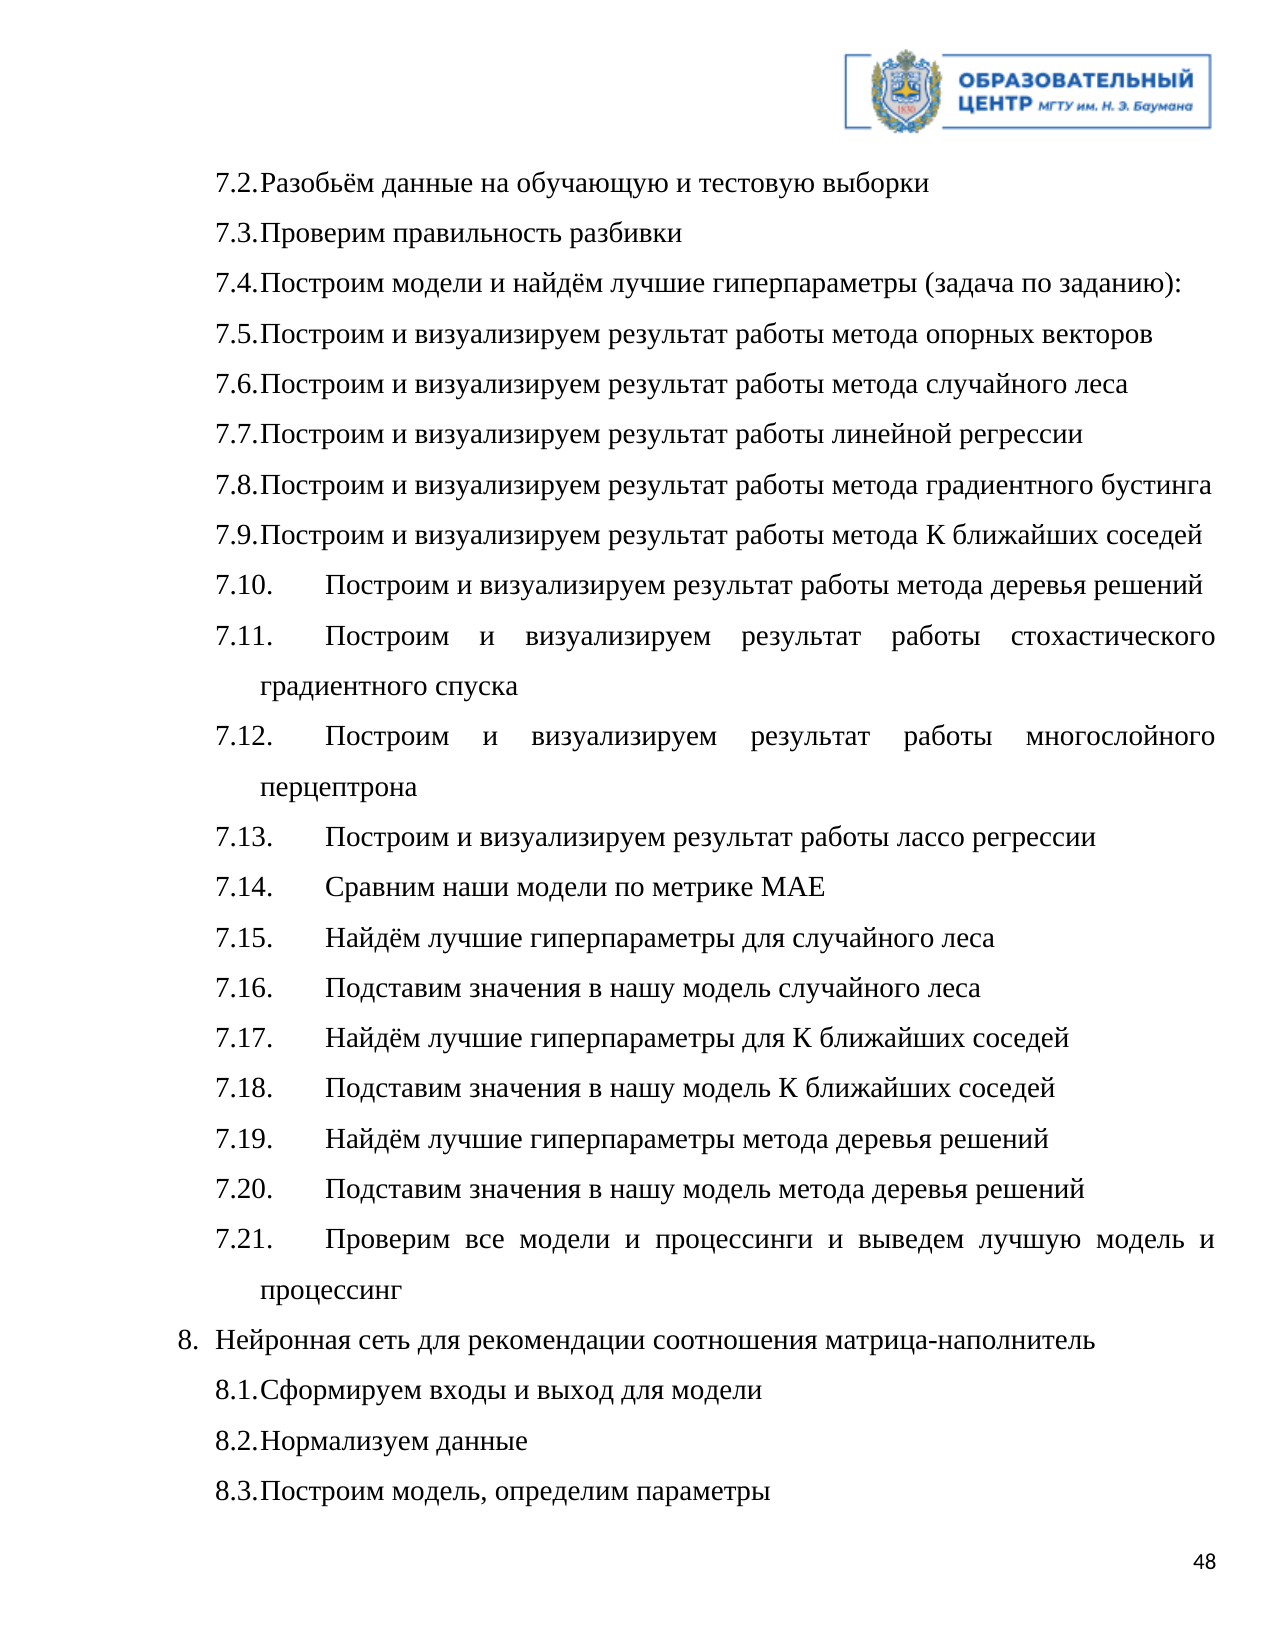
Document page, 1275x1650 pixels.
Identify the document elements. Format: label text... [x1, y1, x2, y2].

list Построим и визуализируем результат работы линейной регрессии [215, 417, 1216, 450]
list Построим и визуализируем результат работы метода градиентного бустинга [215, 467, 1216, 500]
list Нейронная сеть для рекомендации соотношения матрица-наполнитель [177, 1322, 1216, 1356]
list Построим и визуализируем результат работы лассо регрессии [215, 819, 1216, 853]
list Найдём лучшие гиперпараметры для случайного леса [215, 920, 1216, 953]
list Подставим значения в нашу модель случайного леса [215, 970, 1216, 1003]
list Построим модель, определим параметры [215, 1473, 1216, 1507]
list Построим и визуализируем результат работы стохастического градиентного спуска [215, 618, 1216, 702]
list Построим и визуализируем результат работы метода деревья решений [215, 567, 1216, 601]
list Нормализуем данные [215, 1423, 1216, 1456]
list Построим и визуализируем результат работы метода случайного леса [215, 366, 1216, 400]
list Сравним наши модели по метрике МАЕ [215, 869, 1216, 903]
list Подставим значения в нашу модель К ближайших соседей [215, 1071, 1216, 1104]
list Сформируем входы и выход для модели [215, 1372, 1216, 1406]
list Подставим значения в нашу модель метода деревья решений [215, 1171, 1216, 1205]
list Разобьём данные на обучающую и тестовую выборки [215, 118, 1216, 198]
list Построим модели и найдём лучшие гиперпараметры (задача по заданию): [215, 266, 1216, 299]
picture [814, 26, 1262, 149]
list Найдём лучшие гиперпараметры метода деревья решений [215, 1121, 1216, 1154]
list Проверим правильность разбивки [215, 215, 1216, 249]
list Построим и визуализируем результат работы многослойного перцептрона [215, 718, 1216, 802]
list Построим и визуализируем результат работы метода опорных векторов [215, 316, 1216, 349]
list Построим и визуализируем результат работы метода К ближайших соседей [215, 517, 1216, 551]
list Проверим все модели и процессинги и выведем лучшую модель и процессинг [215, 1222, 1216, 1305]
list Найдём лучшие гиперпараметры для К ближайших соседей [215, 1020, 1216, 1054]
